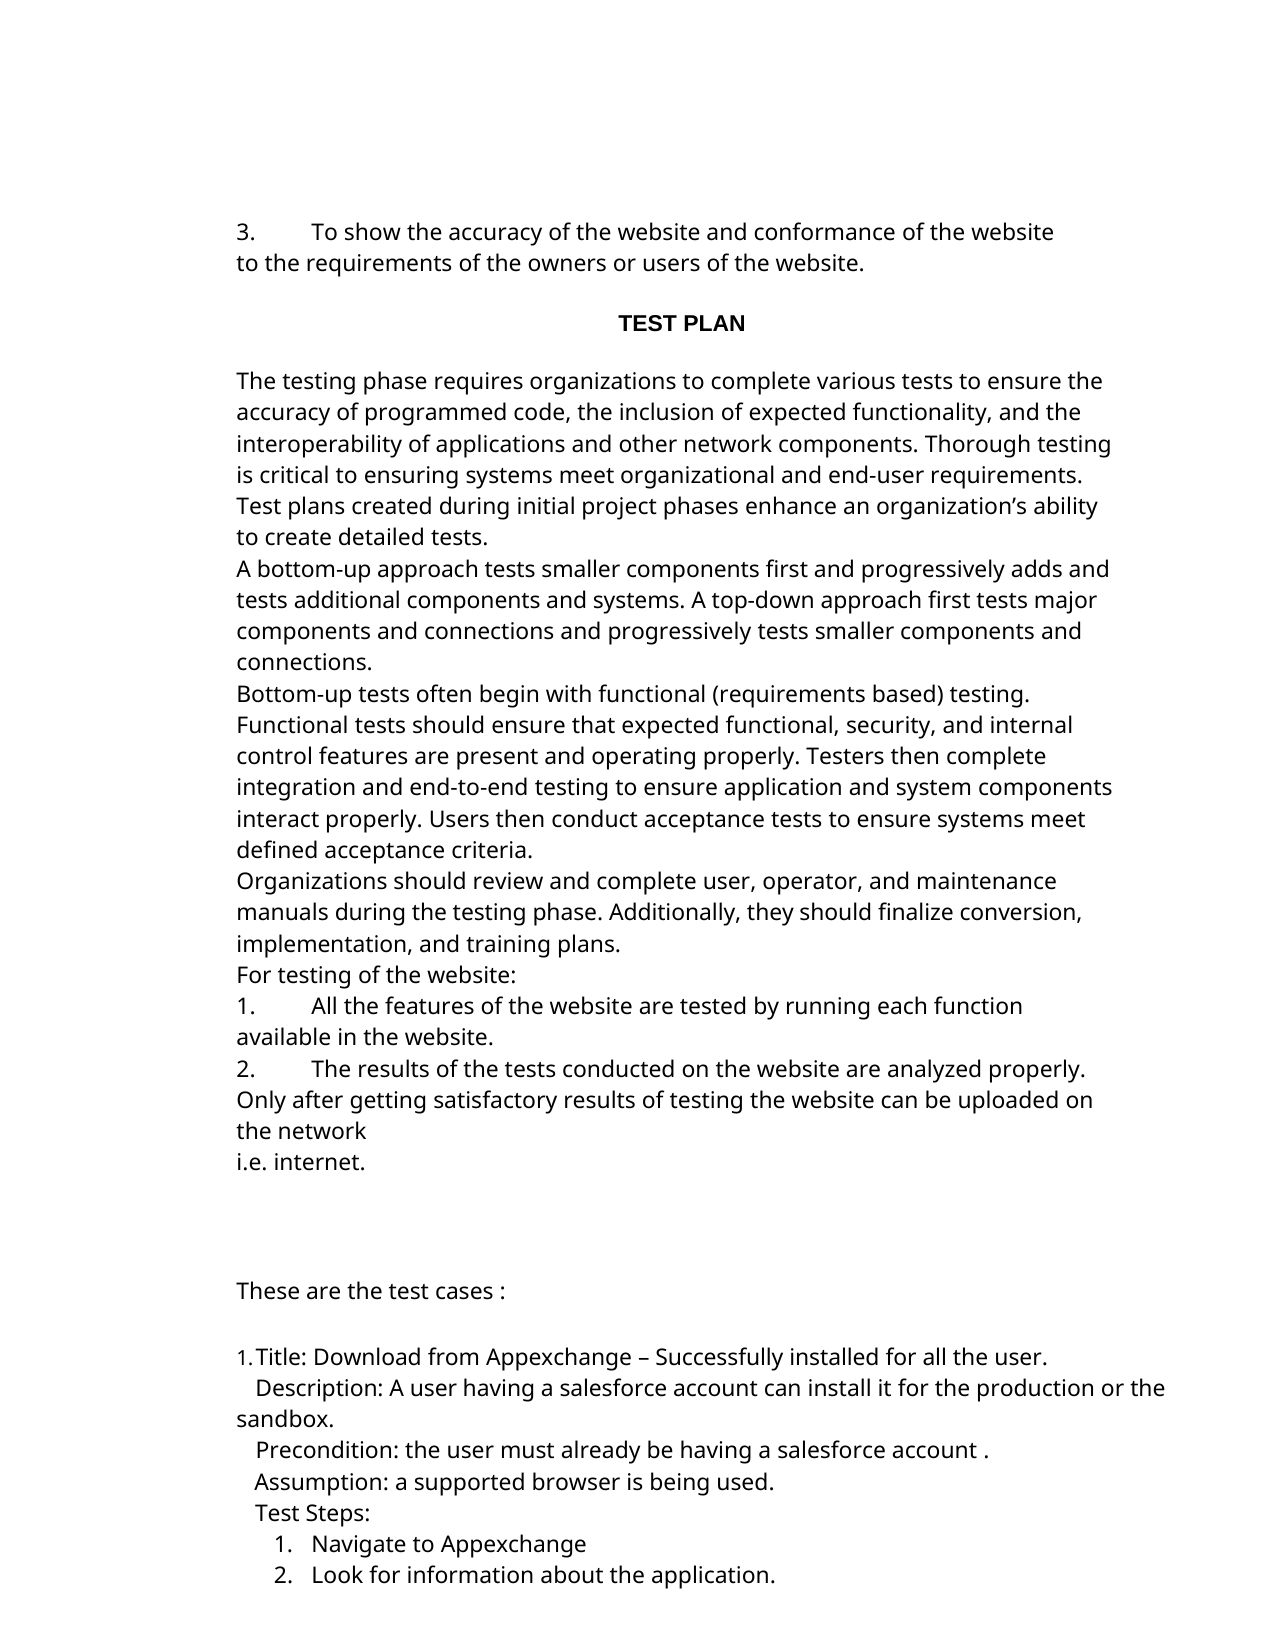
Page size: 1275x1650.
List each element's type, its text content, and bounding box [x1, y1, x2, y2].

text i.e. internet. [236, 1146, 1189, 1177]
text Bottom-up tests often begin with functional (requirements based) testing. Functional tests should ensure that expected functional, security, and internal control features are present and operating properly. Testers then complete integration and end-to-end testing to ensure application and system components interact properly. Users then conduct acceptance tests to ensure systems meet defined acceptance criteria. [236, 677, 1116, 865]
text Organizations should review and complete user, operator, and maintenance manuals during the testing phase. Additionally, they should finalize conversion, implementation, and training plans. [236, 865, 1116, 959]
text TEST PLAN [189, 310, 1175, 336]
list All the features of the website are tested by running each function available in the website. [236, 990, 1097, 1052]
text The testing phase requires organizations to complete various tests to ensure the accuracy of programmed code, the inclusion of expected functionality, and the interoperability of applications and other network components. Thorough testing is critical to ensuring systems meet organizational and end-user requirements. Test plans created during initial project phases enhance an organization’s ability to create detailed tests. [236, 365, 1116, 552]
list Look for information about the application. [274, 1559, 1189, 1590]
list Title: Download from Appexchange – Successfully installed for all the user. [236, 1340, 1189, 1372]
list The results of the tests conducted on the website are analyzed properly. Only after getting satisfactory results of testing the website can be uploaded on the network [236, 1052, 1107, 1146]
text These are the test cases : [236, 1275, 1189, 1306]
list To show the accuracy of the website and conformance of the website to the requirements of the owners or users of the website. [236, 216, 1074, 279]
list Navigate to Appexchange [274, 1528, 1189, 1559]
text For testing of the website: [236, 959, 1189, 990]
text Description: A user having a salesforce account can install it for the production or the sandbox. [236, 1372, 1189, 1434]
text Test Steps: [255, 1497, 1189, 1528]
text A bottom-up approach tests smaller components first and progressively adds and tests additional components and systems. A top-down approach first tests major components and connections and progressively tests smaller components and connections. [236, 552, 1127, 677]
text Precondition: the user must already be having a salesforce account . Assumption: a supported browser is being used. [254, 1434, 1066, 1497]
